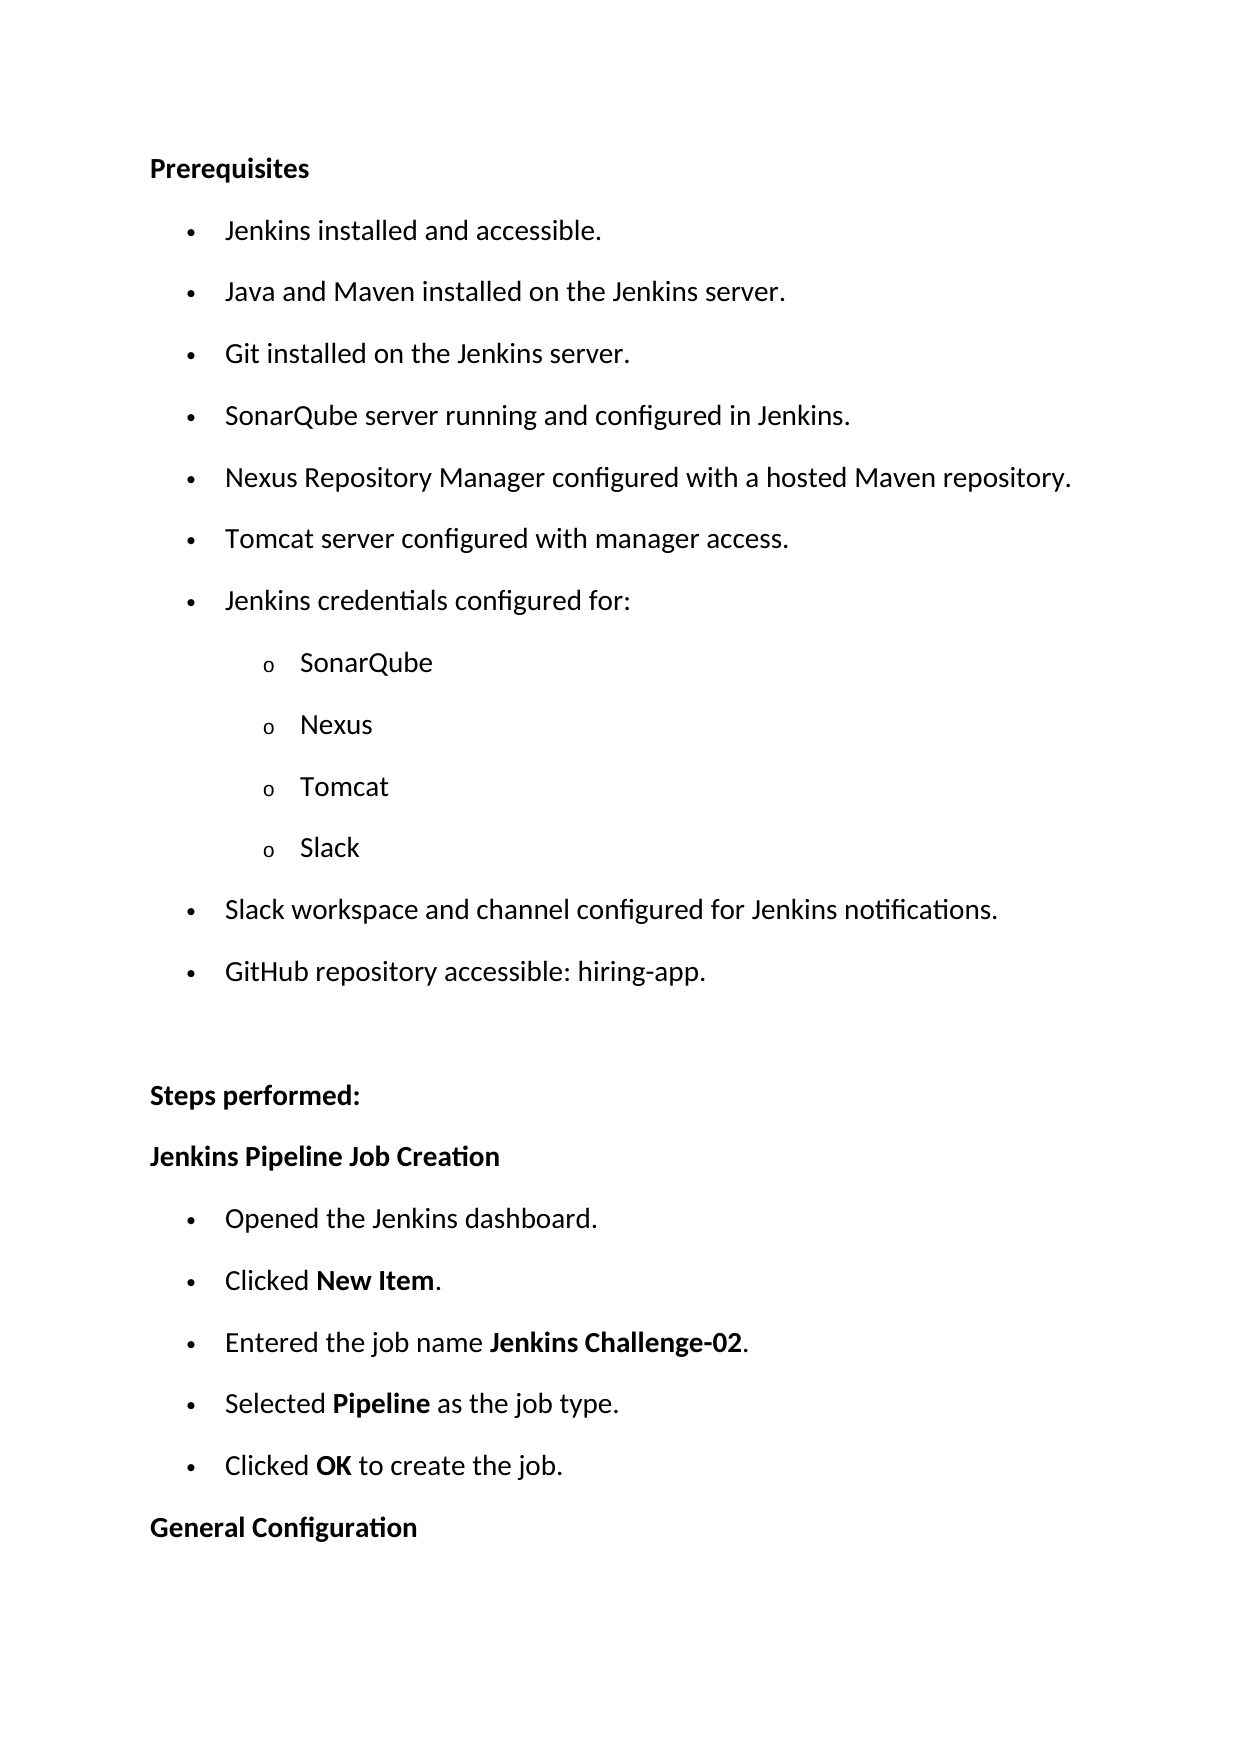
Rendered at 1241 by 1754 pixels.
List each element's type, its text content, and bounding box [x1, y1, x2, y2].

list GitHub repository accessible: hiring-app. [187, 953, 1090, 989]
list Slack [262, 829, 1090, 865]
list Nexus [262, 706, 1090, 742]
text Prerequisites [150, 150, 1090, 186]
list Selected Pipeline as the job type. [187, 1385, 1090, 1421]
list Opened the Jenkins dashboard. [187, 1200, 1090, 1236]
list Clicked New Item. [187, 1262, 1090, 1297]
list SonarQube [262, 644, 1090, 680]
text Jenkins Pipeline Job Creation [150, 1138, 1090, 1174]
list Jenkins installed and accessible. [187, 212, 1090, 247]
list Nexus Repository Manager configured with a hosted Maven repository. [187, 459, 1090, 494]
list SonarQube server running and configured in Jenkins. [187, 397, 1090, 433]
list Java and Maven installed on the Jenkins server. [187, 273, 1090, 309]
text Steps performed: [150, 1077, 1090, 1112]
list Slack workspace and channel configured for Jenkins notifications. [187, 891, 1090, 927]
list Jenkins credentials configured for: [187, 582, 1090, 618]
list Entered the job name Jenkins Challenge-02. [187, 1324, 1090, 1359]
list Tomcat server configured with manager access. [187, 521, 1090, 556]
text General Configuration [150, 1509, 1090, 1544]
list Clicked OK to create the job. [187, 1447, 1090, 1483]
list Tomcat [262, 768, 1090, 803]
list Git installed on the Jenkins server. [187, 335, 1090, 371]
